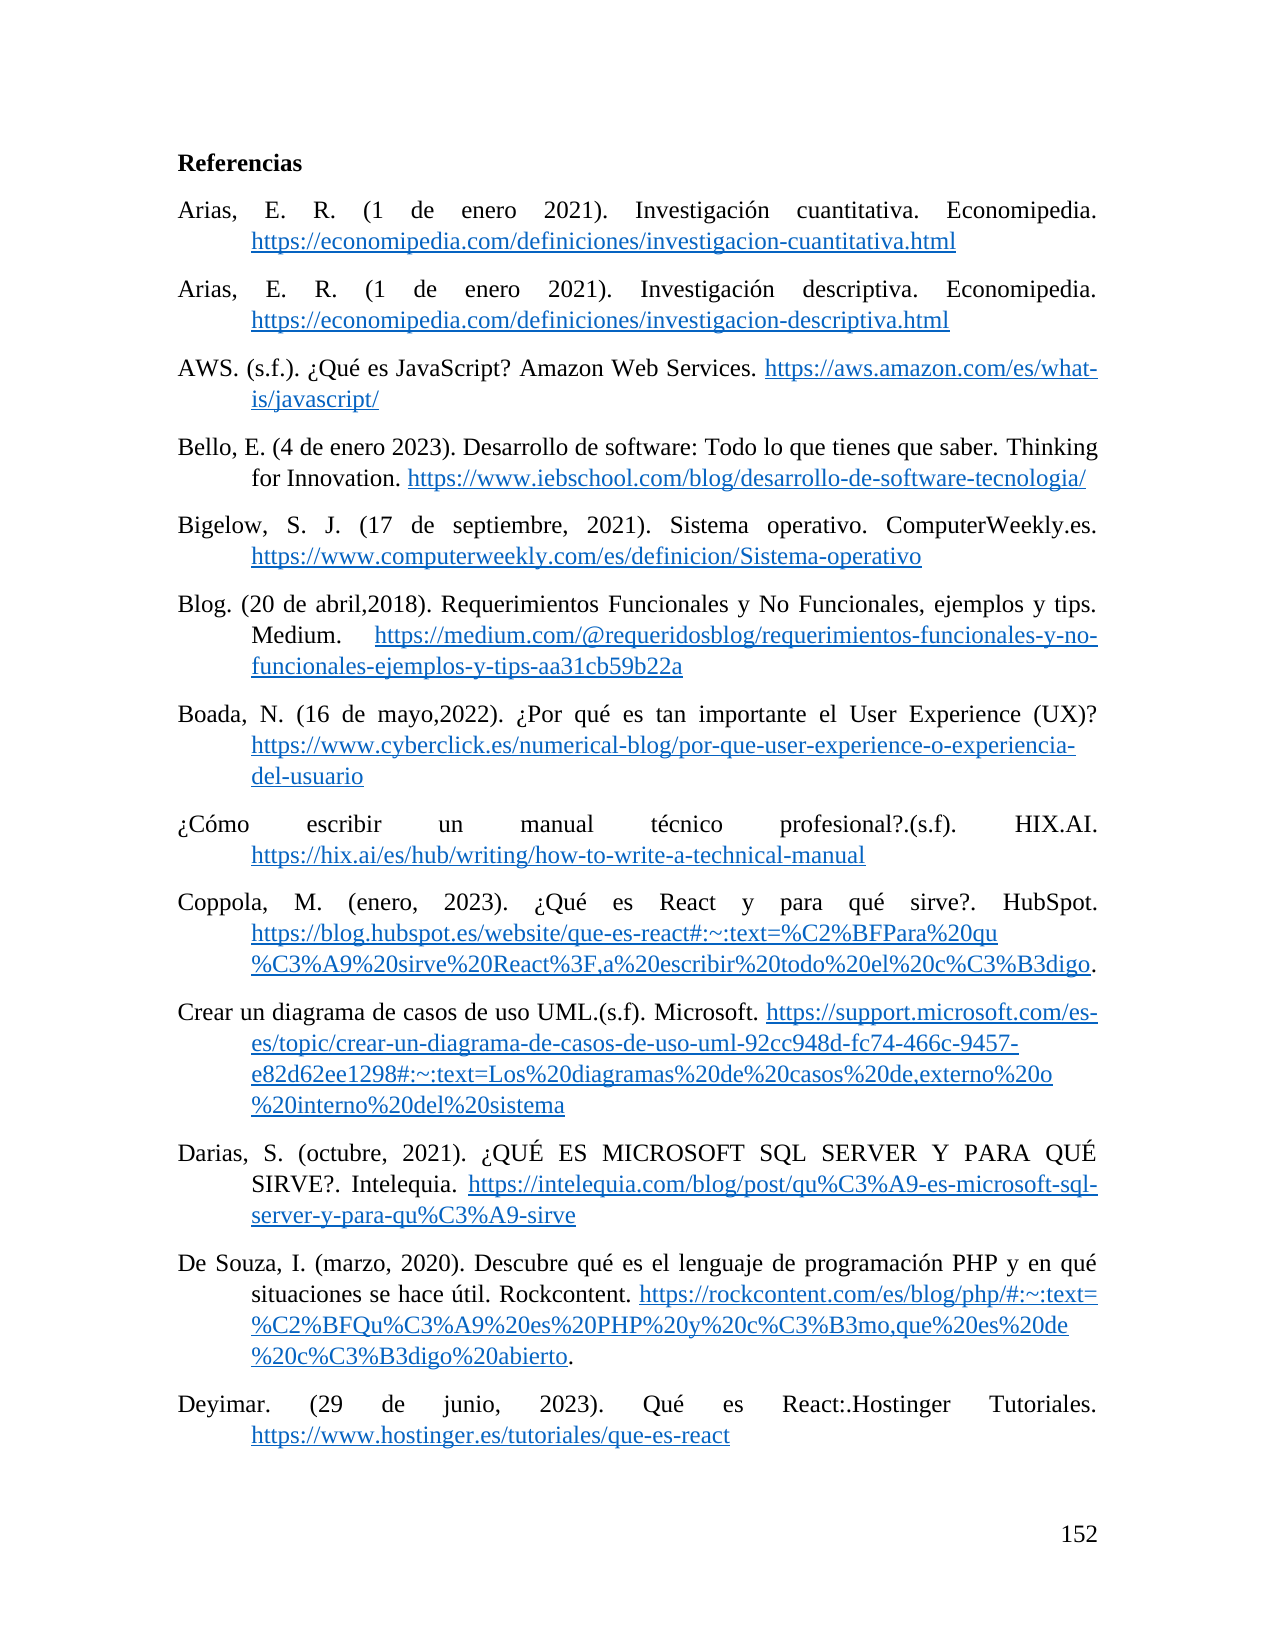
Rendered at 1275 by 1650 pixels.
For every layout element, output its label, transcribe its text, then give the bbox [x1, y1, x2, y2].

text Bello, E. (4 de enero 2023). Desarrollo de software: Todo lo que tienes que saber. Thinking for Innovation. https://www.iebschool.com/blog/desarrollo-de-software-tecnologia/ [177, 432, 1098, 491]
text ¿Cómo escribir un manual técnico profesional?.(s.f). HIX.AI. https://hix.ai/es/hub/writing/how-to-write-a-technical-manual [177, 809, 1098, 868]
text Arias, E. R. (1 de enero 2021). Investigación descriptiva. Economipedia. https://economipedia.com/definiciones/investigacion-descriptiva.html [177, 274, 1098, 334]
text Referencias [177, 148, 1098, 176]
text AWS. (s.f.). ¿Qué es JavaScript? Amazon Web Services. https://aws.amazon.com/es/what-is/javascript/ [177, 353, 1098, 413]
text Coppola, M. (enero, 2023). ¿Qué es React y para qué sirve?. HubSpot. https://blog.hubspot.es/website/que-es-react#:~:text=%C2%BFPara%20qu%C3%A9%20sirve%20React%3F,a%20escribir%20todo%20el%20c%C3%B3digo. [177, 887, 1098, 978]
text Blog. (20 de abril,2018). Requerimientos Funcionales y No Funcionales, ejemplos y tips. Medium. https://medium.com/@requeridosblog/requerimientos-funcionales-y-no-funcionales-ejemplos-y-tips-aa31cb59b22a [177, 589, 1098, 680]
text Boada, N. (16 de mayo,2022). ¿Por qué es tan importante el User Experience (UX)? https://www.cyberclick.es/numerical-blog/por-que-user-experience-o-experiencia-del-usuario [177, 699, 1098, 790]
text Bigelow, S. J. (17 de septiembre, 2021). Sistema operativo. ComputerWeekly.es. https://www.computerweekly.com/es/definicion/Sistema-operativo [177, 510, 1098, 570]
text Crear un diagrama de casos de uso UML.(s.f). Microsoft. https://support.microsoft.com/es-es/topic/crear-un-diagrama-de-casos-de-uso-uml-92cc948d-fc74-466c-9457-e82d62ee1298#:~:text=Los%20diagramas%20de%20casos%20de,externo%20o%20interno%20del%20sistema [177, 997, 1098, 1119]
text Arias, E. R. (1 de enero 2021). Investigación cuantitativa. Economipedia. https://economipedia.com/definiciones/investigacion-cuantitativa.html [177, 195, 1098, 255]
text De Souza, I. (marzo, 2020). Descubre qué es el lenguaje de programación PHP y en qué situaciones se hace útil. Rockcontent. https://rockcontent.com/es/blog/php/#:~:text=%C2%BFQu%C3%A9%20es%20PHP%20y%20c%C3%B3mo,que%20es%20de%20c%C3%B3digo%20abierto. [177, 1248, 1098, 1370]
text Deyimar. (29 de junio, 2023). Qué es React:.Hostinger Tutoriales. https://www.hostinger.es/tutoriales/que-es-react [177, 1389, 1098, 1448]
text Darias, S. (octubre, 2021). ¿QUÉ ES MICROSOFT SQL SERVER Y PARA QUÉ SIRVE?. Intelequia. https://intelequia.com/blog/post/qu%C3%A9-es-microsoft-sql-server-y-para-qu%C3%A9-sirve [177, 1138, 1098, 1229]
